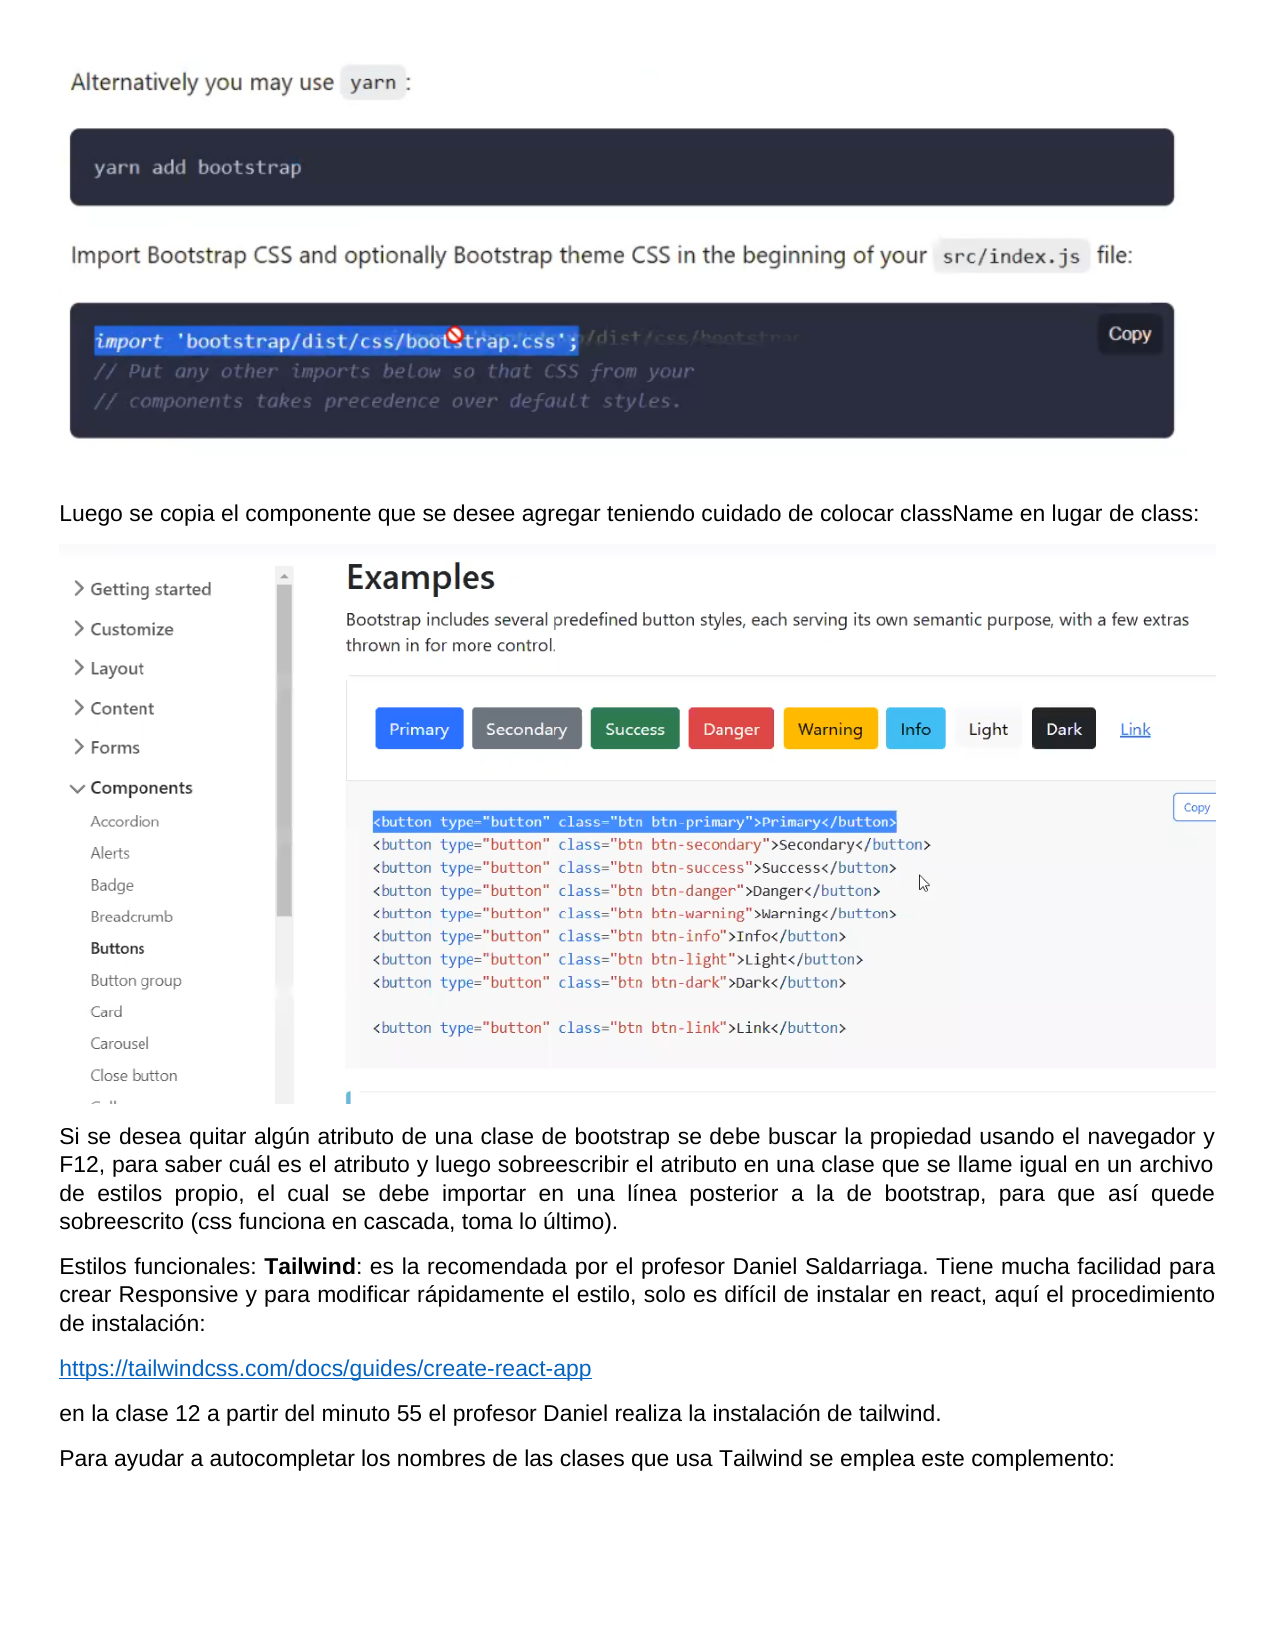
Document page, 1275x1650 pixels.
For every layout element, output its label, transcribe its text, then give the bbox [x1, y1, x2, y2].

text Si se desea quitar algún atributo de una clase de bootstrap se debe buscar la propiedad usando el navegador y F12, para saber cuál es el atributo y luego sobreescribir el atributo en una clase que se llame igual en un archivo de estilos propio, el cual se debe importar en una línea posterior a la de bootstrap, para que así quede sobreescrito (css funciona en cascada, toma lo último). [59, 1123, 1216, 1234]
text Para ayudar a autocompletar los nombres de las clases que usa Tailwind se emplea este complemento: [59, 1445, 1216, 1472]
text Luego se copia el componente que se desee agregar teniendo cuidado de colocar className en lugar de class: [59, 499, 1216, 526]
text https://tailwindcss.com/docs/guides/create-react-app [59, 1355, 1216, 1381]
picture [59, 59, 1216, 481]
text en la clase 12 a partir del minuto 55 el profesor Daniel realiza la instalación de tailwind. [59, 1400, 1216, 1426]
text Estilos funcionales: Tailwind: es la recomendada por el profesor Daniel Saldarriaga. Tiene mucha facilidad para crear Responsive y para modificar rápidamente el estilo, solo es difícil de instalar en react, aquí el procedimiento de instalación: [59, 1253, 1216, 1336]
picture [59, 544, 1216, 1104]
